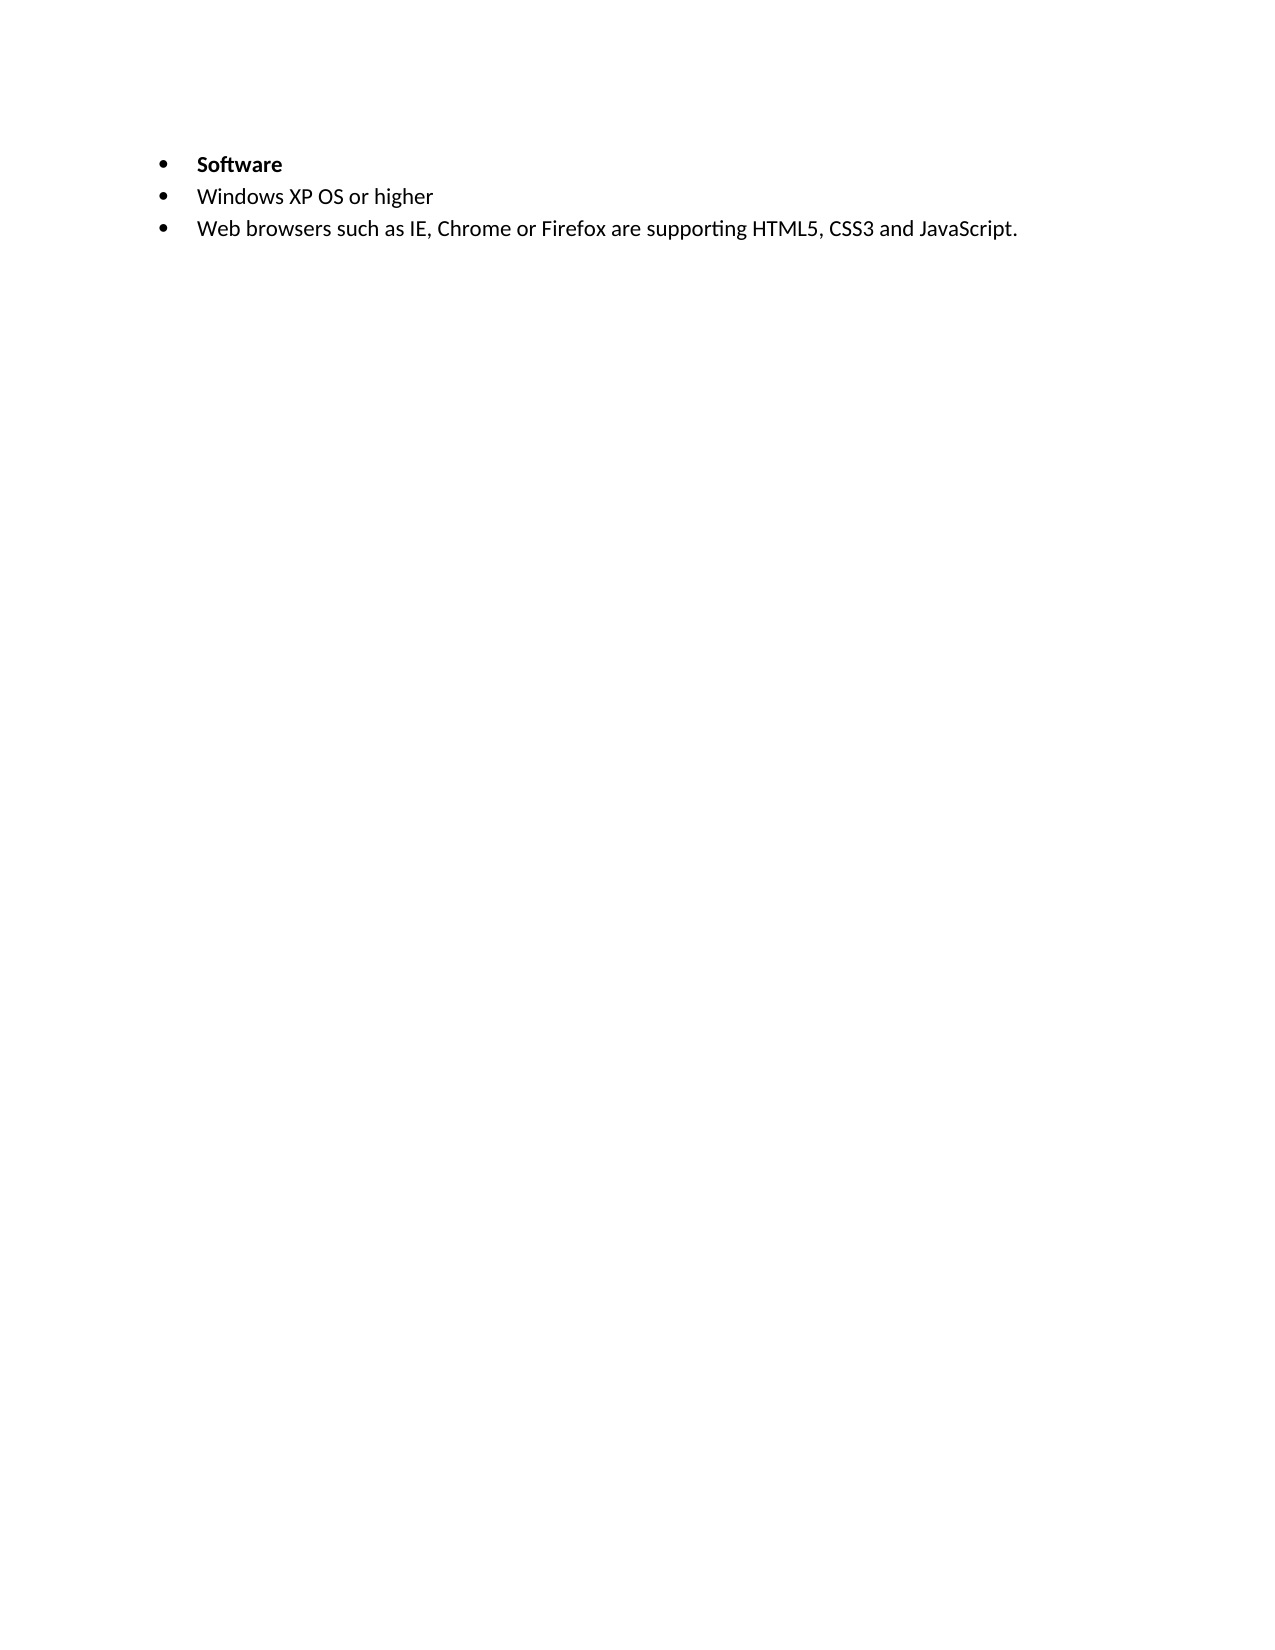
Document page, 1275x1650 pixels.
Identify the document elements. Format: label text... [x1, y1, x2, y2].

list Windows XP OS or higher [159, 182, 1172, 210]
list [159, 214, 1172, 242]
list Software [159, 150, 1172, 178]
